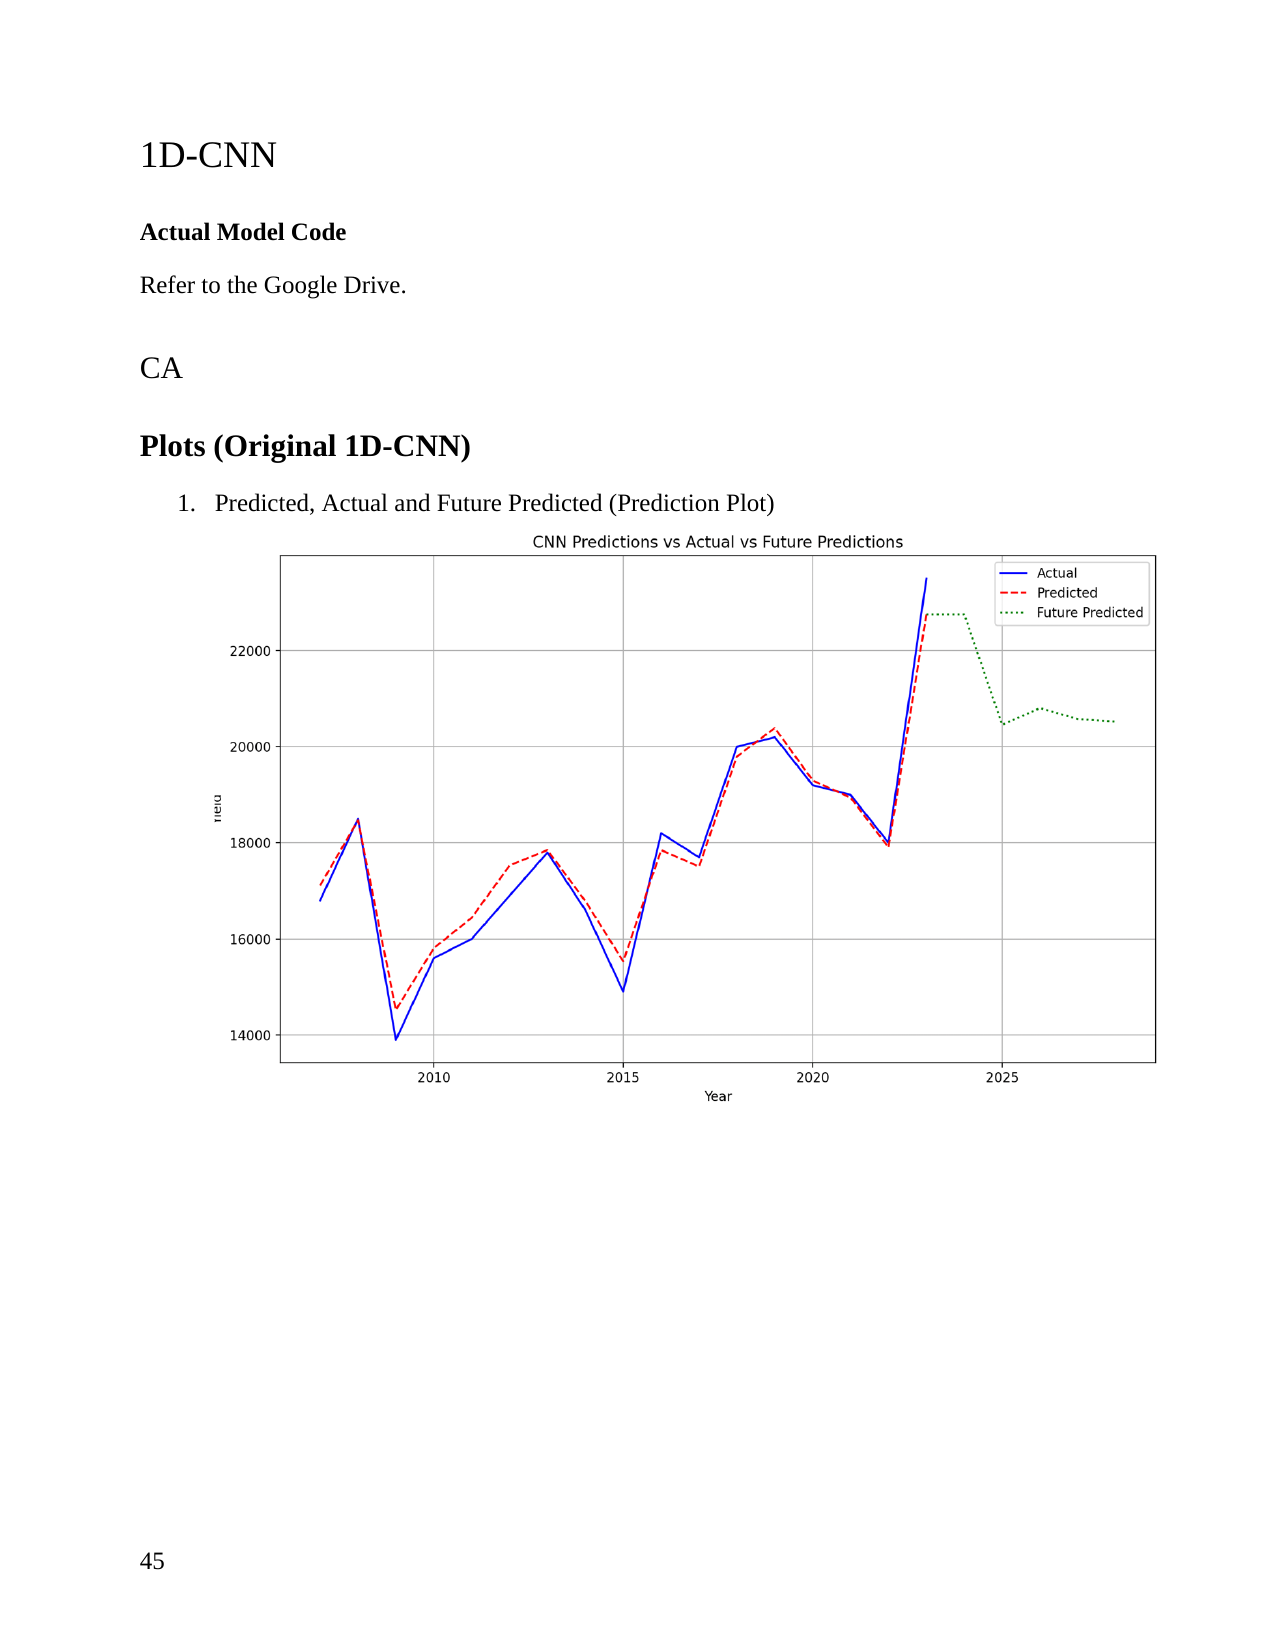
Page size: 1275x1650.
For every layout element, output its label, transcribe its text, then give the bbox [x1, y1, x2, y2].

subtitle CA [139, 349, 1136, 385]
subtitle 1D-CNN [139, 132, 1136, 175]
subtitle Plots (Original 1D-CNN) [139, 427, 1136, 463]
list Predicted, Actual and Future Predicted (Prediction Plot) [177, 488, 1136, 517]
subtitle Actual Model Code [139, 217, 1136, 246]
picture [214, 525, 1178, 1121]
text Refer to the Google Drive. [139, 271, 1136, 299]
